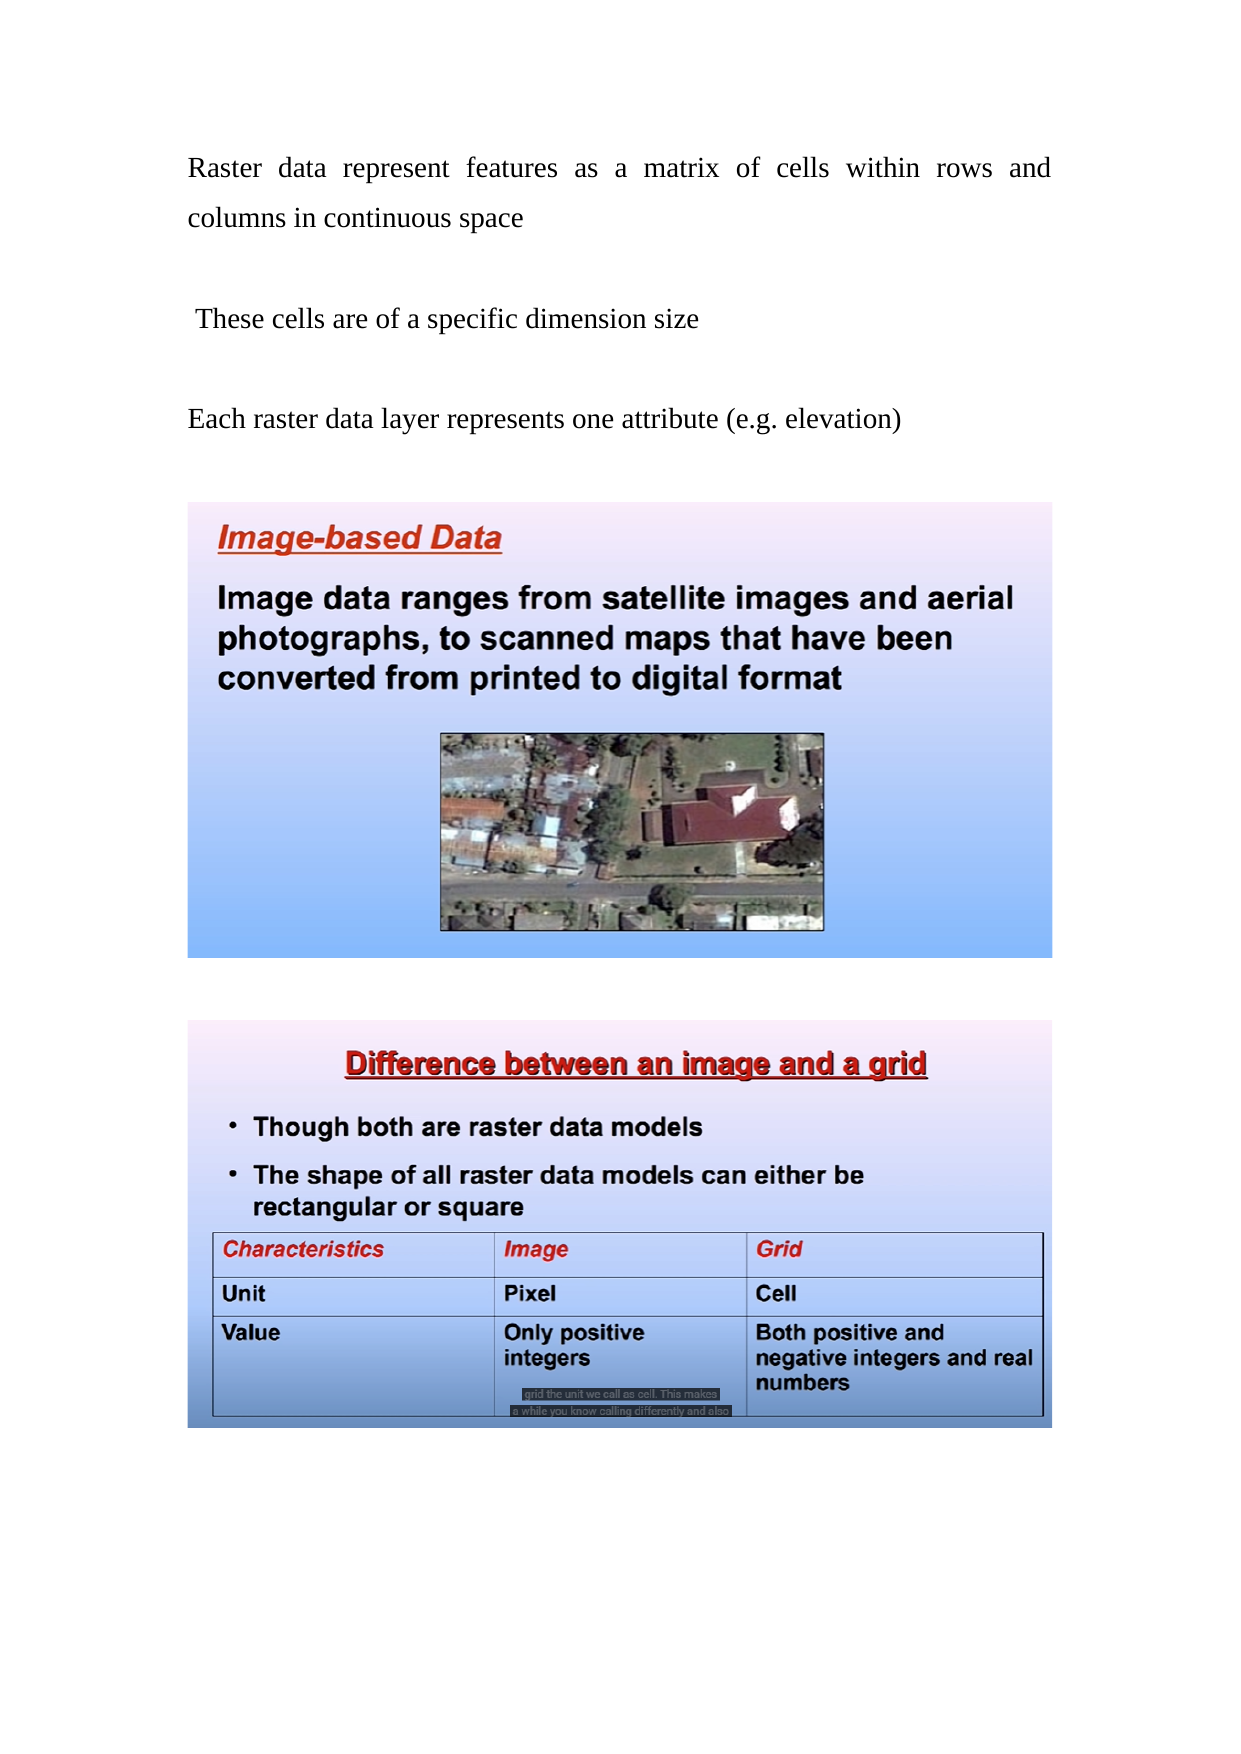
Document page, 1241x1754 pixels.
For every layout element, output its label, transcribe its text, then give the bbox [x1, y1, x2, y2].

text Each raster data layer represents one attribute (e.g. elevation) [187, 402, 1053, 435]
text Raster data represent features as a matrix of cells within rows and columns in continuous space [187, 150, 1053, 234]
picture [187, 502, 1053, 958]
picture [187, 1020, 1053, 1428]
text These cells are of a specific dimension size [187, 301, 1053, 334]
